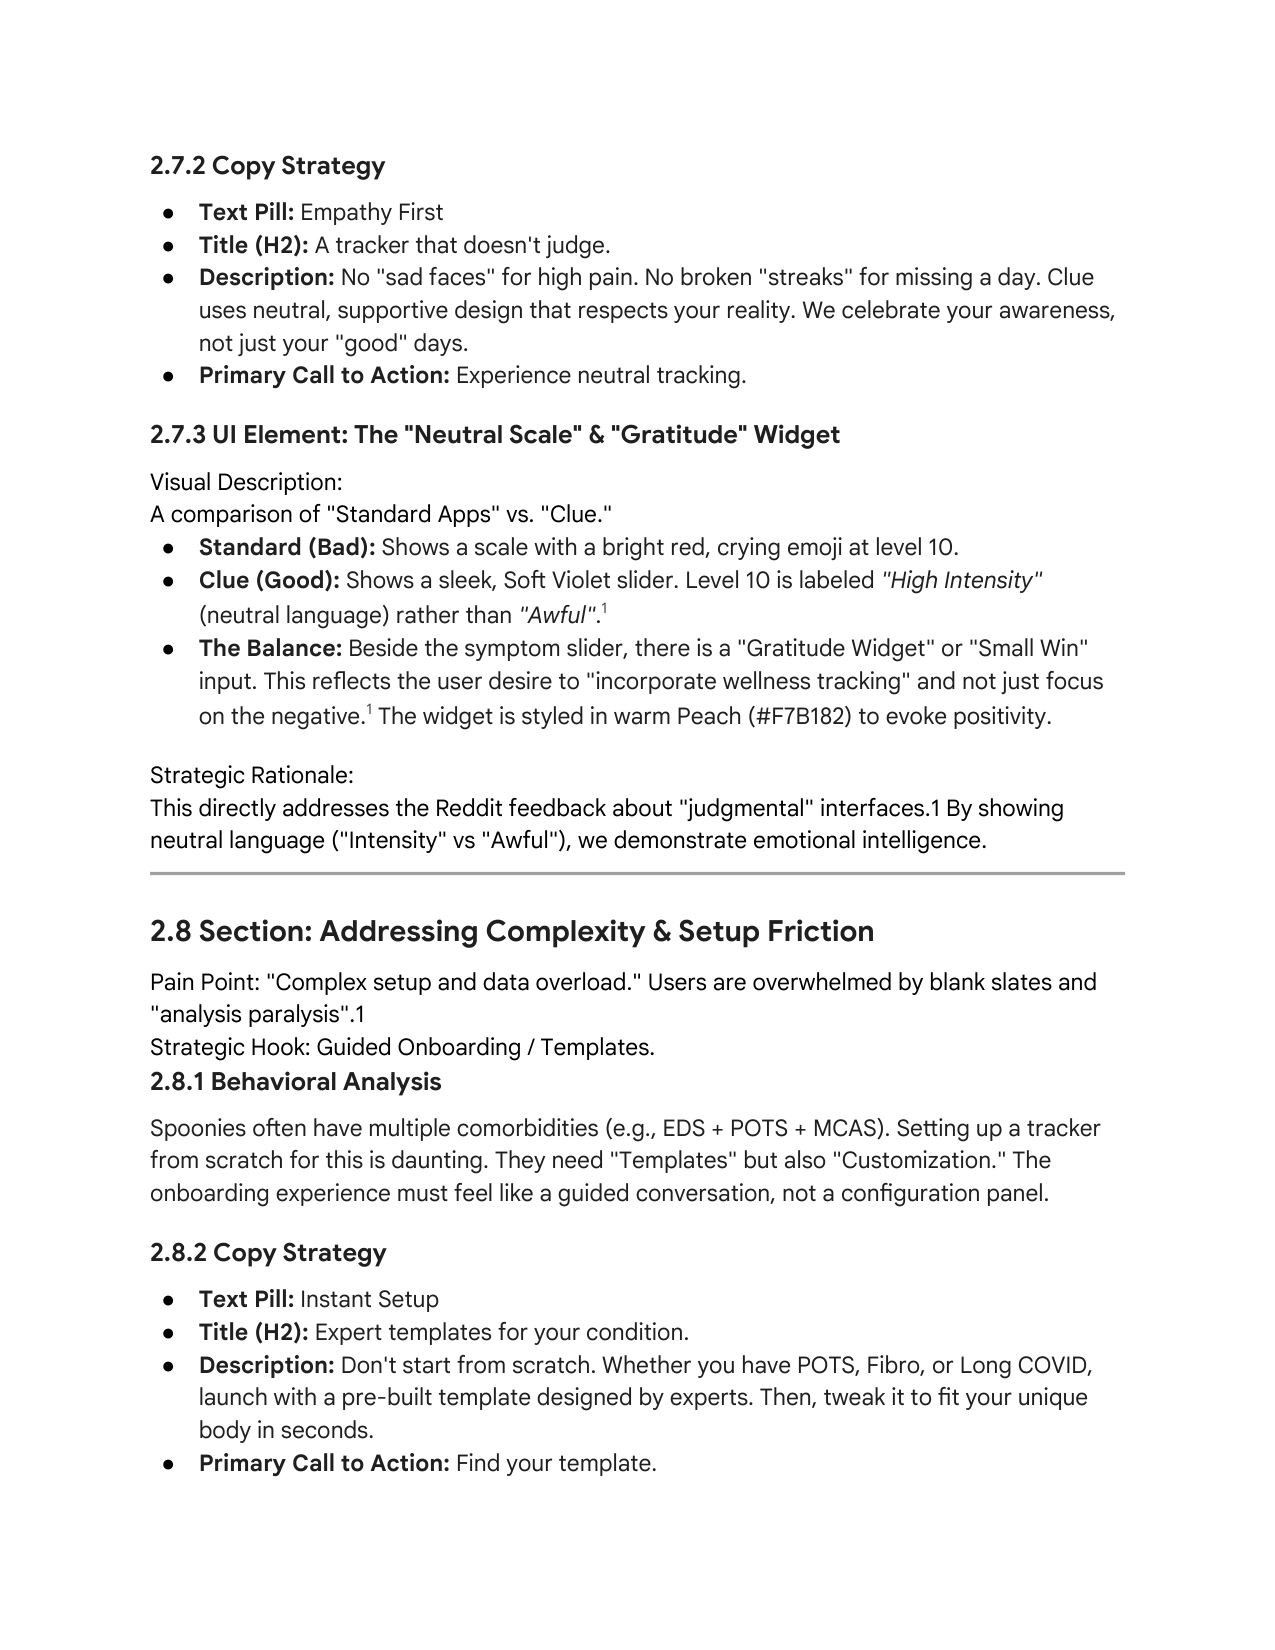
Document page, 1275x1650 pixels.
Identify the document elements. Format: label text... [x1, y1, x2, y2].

list Primary Call to Action: Experience neutral tracking. [161, 362, 1125, 391]
list Title (H2): Expert templates for your condition. [161, 1318, 1125, 1347]
list Text Pill: Instant Setup [161, 1285, 1125, 1314]
text Visual Description: [150, 468, 1125, 496]
text A comparison of "Standard Apps" vs. "Clue." [150, 500, 1125, 529]
subtitle 2.8.1 Behavioral Analysis [150, 1066, 1125, 1097]
text Pain Point: "Complex setup and data overload." Users are overwhelmed by blank slates and "analysis paralysis".1 [150, 968, 1125, 1029]
subtitle 2.7.2 Copy Strategy [150, 150, 1125, 181]
list Primary Call to Action: Find your template. [161, 1449, 1125, 1478]
subtitle 2.8.2 Copy Strategy [150, 1237, 1125, 1268]
list Description: No "sad faces" for high pain. No broken "streaks" for missing a day. Clue uses neutral, supportive design that respects your reality. We celebrate your awareness, not just your "good" days. [161, 264, 1125, 358]
text Strategic Hook: Guided Onboarding / Templates. [150, 1033, 1125, 1062]
list Title (H2): A tracker that doesn't judge. [161, 231, 1125, 260]
subtitle 2.7.3 UI Element: The "Neutral Scale" & "Gratitude" Widget [150, 419, 1125, 451]
list Description: Don't start from scratch. Whether you have POTS, Fibro, or Long COVID, launch with a pre-built template designed by experts. Then, tweak it to fit your unique body in seconds. [161, 1351, 1125, 1445]
list The Balance: Beside the symptom slider, there is a "Gratitude Widget" or "Small Win" input. This reflects the user desire to "incorporate wellness tracking" and not just focus on the negative.1 The widget is styled in warm Peach (#F7B182) to evoke positivity. [161, 635, 1125, 732]
text This directly addresses the Reddit feedback about "judgmental" interfaces.1 By showing neutral language ("Intensity" vs "Awful"), we demonstrate emotional intelligence. [150, 794, 1125, 855]
subtitle 2.8 Section: Addressing Complexity & Setup Friction [150, 876, 1125, 950]
text Strategic Rationale: [150, 761, 1125, 790]
list Standard (Bad): Shows a scale with a bright red, crying emoji at level 10. [161, 533, 1125, 562]
list Text Pill: Empathy First [161, 198, 1125, 227]
list Clue (Good): Shows a sleek, Soft Violet slider. Level 10 is labeled "High Intensity" (neutral language) rather than "Awful".1 [161, 566, 1125, 630]
text Spoonies often have multiple comorbidities (e.g., EDS + POTS + MCAS). Setting up a tracker from scratch for this is daunting. They need "Templates" but also "Customization." The onboarding experience must feel like a guided conversation, not a configuration panel. [150, 1114, 1125, 1208]
